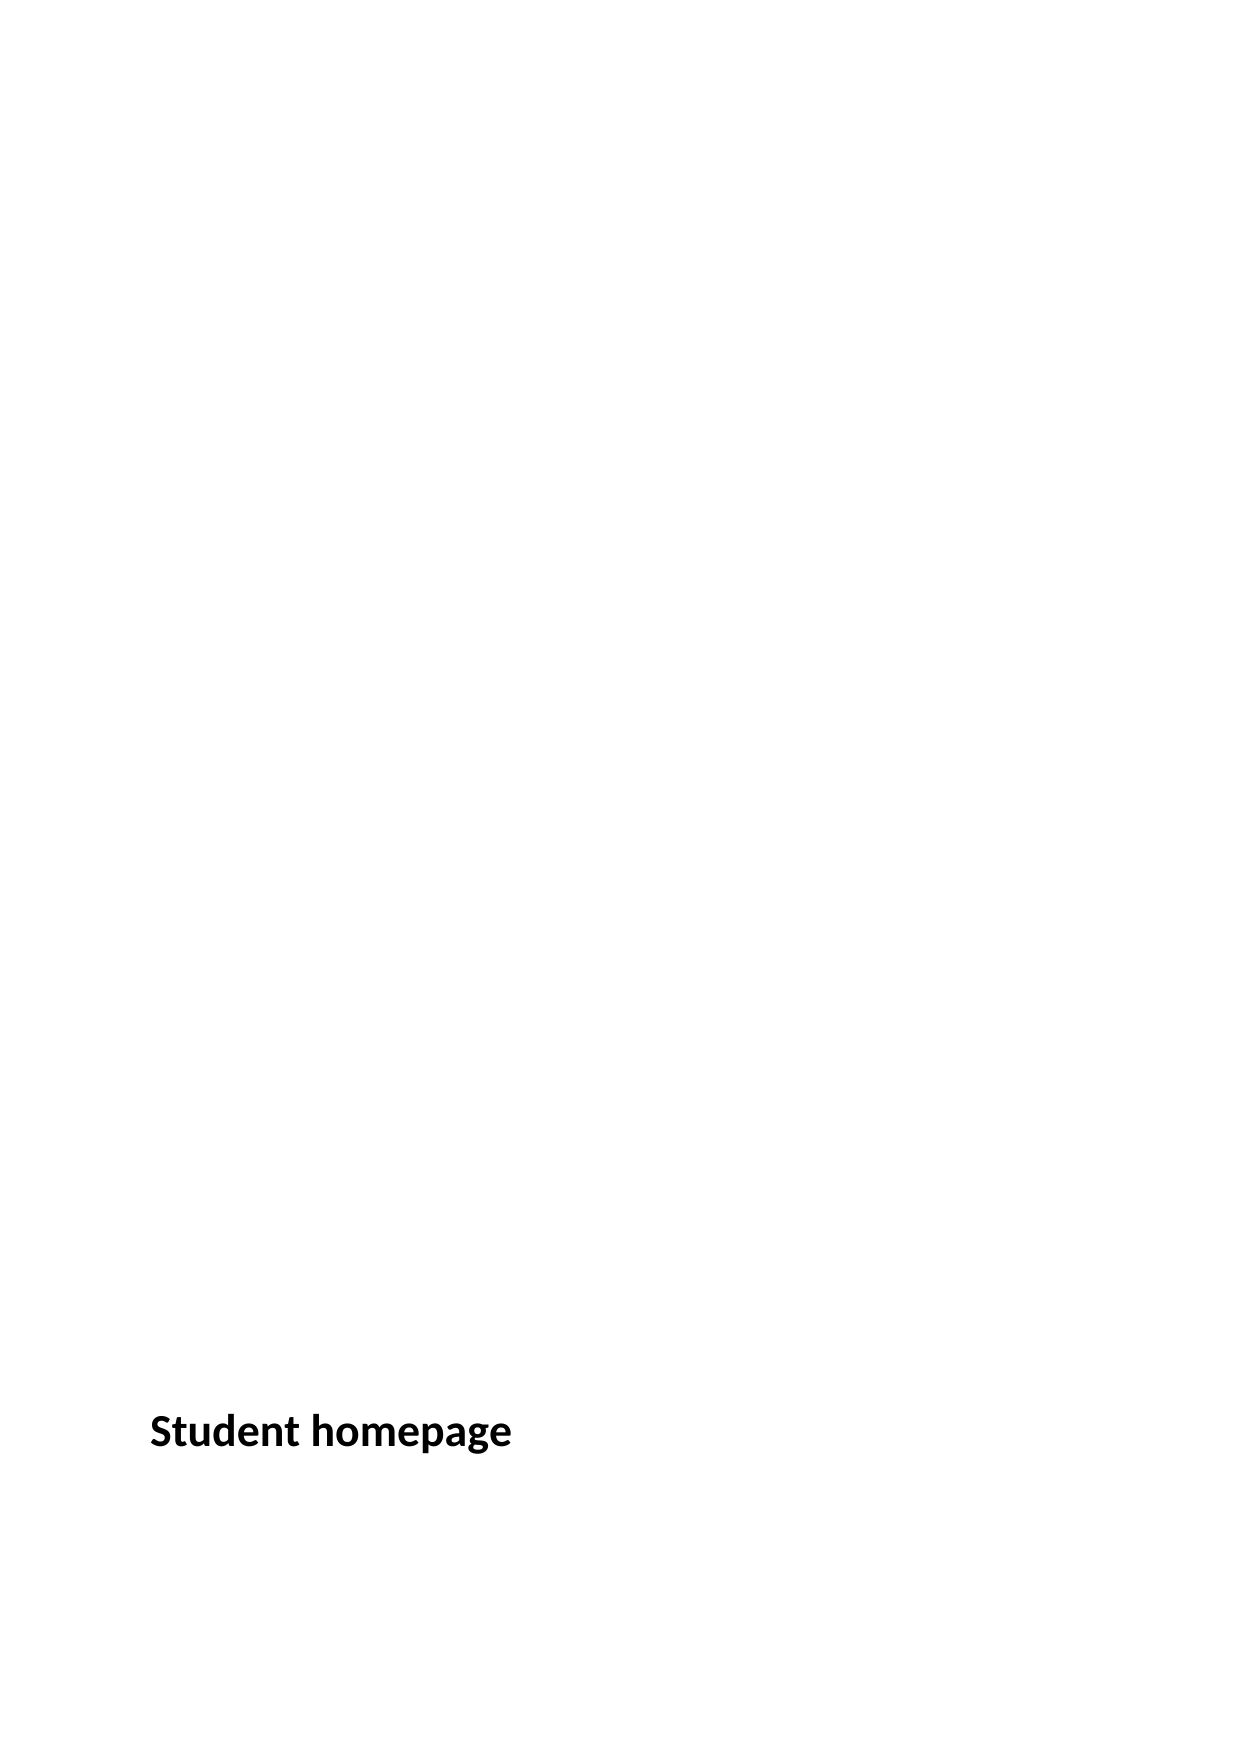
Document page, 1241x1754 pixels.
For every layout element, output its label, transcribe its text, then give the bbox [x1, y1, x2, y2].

text Student homepage [150, 1402, 1090, 1458]
